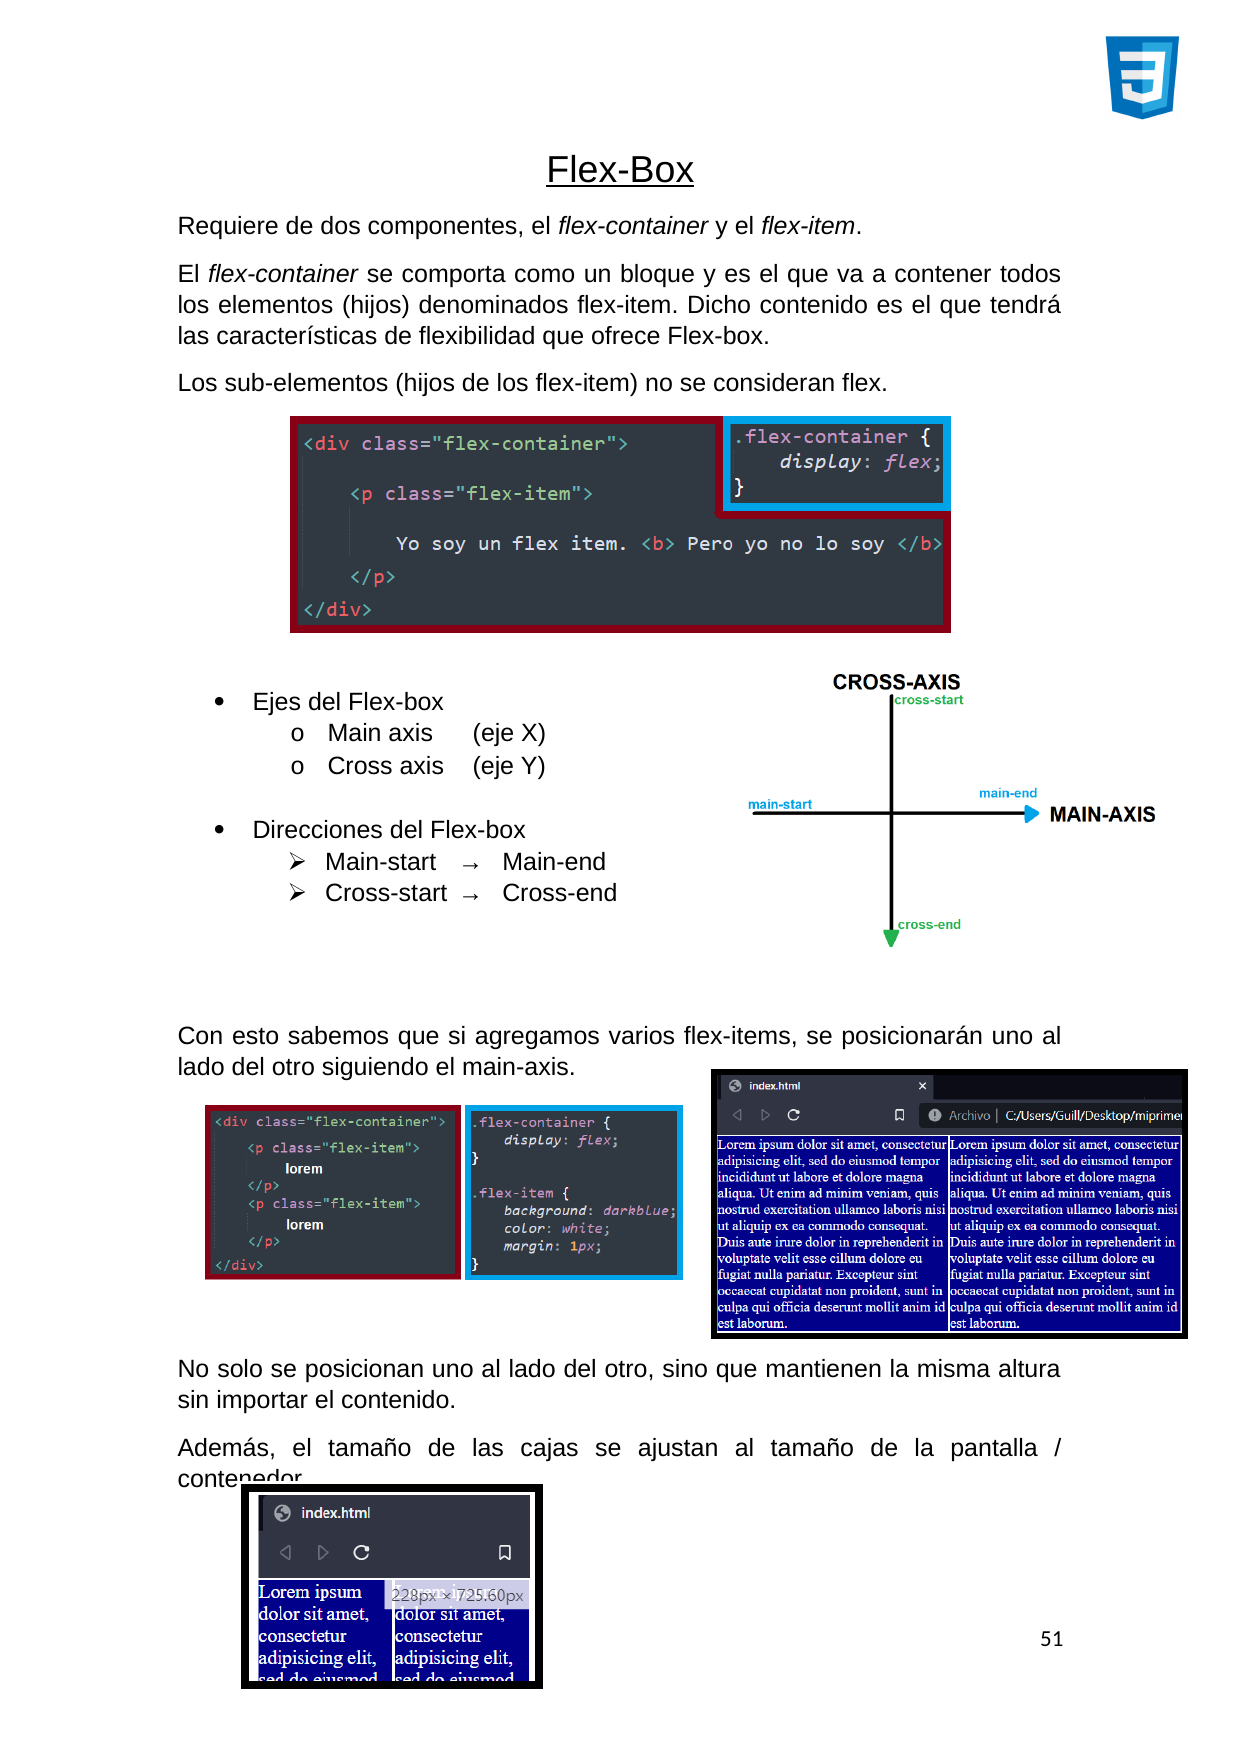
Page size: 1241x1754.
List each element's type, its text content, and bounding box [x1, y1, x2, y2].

list Cross axis (eje Y) [290, 751, 742, 782]
text Con esto sabemos que si agregamos varios flex-items, se posicionarán uno al lado del otro siguiendo el main-axis. [177, 1021, 1063, 1081]
text Además, el tamaño de las cajas se ajustan al tamaño de la pantalla / contenedor. [177, 1433, 1063, 1492]
picture [1104, 33, 1181, 122]
picture [742, 671, 1160, 951]
text Los sub-elementos (hijos de los flex-item) no se consideran flex. [177, 368, 1063, 397]
text No solo se posicionan uno al lado del otro, sino que mantienen la misma altura sin importar el contenido. [177, 1354, 1063, 1414]
picture [731, 425, 942, 502]
list Main-start → Main-end [287, 847, 742, 876]
picture [177, 1063, 1193, 1345]
picture [237, 1481, 545, 1692]
picture [288, 416, 952, 636]
text Requiere de dos componentes, el flex-container y el flex-item. [177, 211, 1063, 239]
list Cross-start → Cross-end [287, 878, 742, 907]
list Ejes del Flex-box [215, 687, 742, 716]
list Direcciones del Flex-box [215, 816, 742, 844]
list Main axis (eje X) [290, 718, 742, 749]
text Flex-Box [177, 148, 1063, 191]
text El flex-container se comporta como un bloque y es el que va a contener todos los elementos (hijos) denominados flex-item. Dicho contenido es el que tendrá las características de flexibilidad que ofrece Flex-box. [177, 258, 1063, 349]
